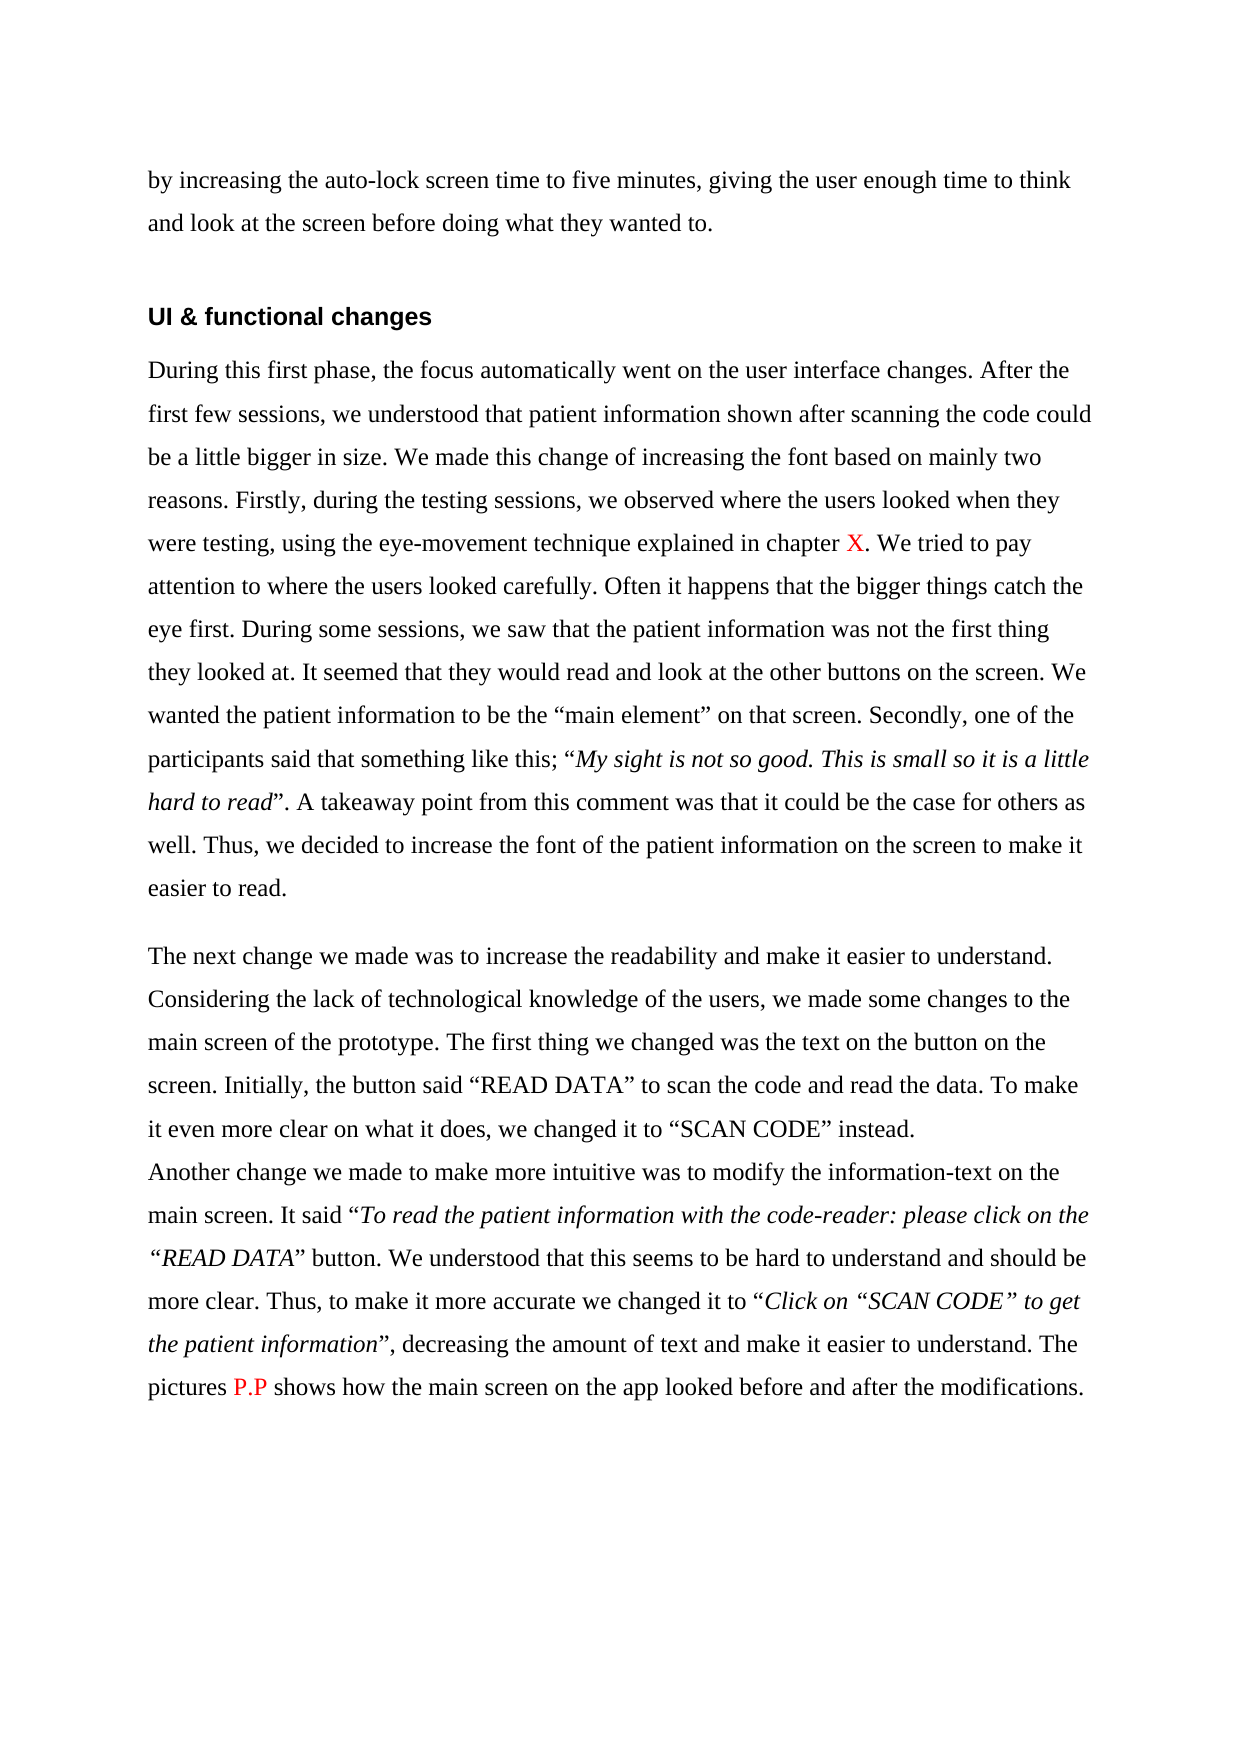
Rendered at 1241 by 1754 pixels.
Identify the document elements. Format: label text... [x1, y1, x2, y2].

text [148, 165, 1092, 237]
text During this first phase, the focus automatically went on the user interface changes. After the first few sessions, we understood that patient information shown after scanning the code could be a little bigger in size. We made this change of increasing the font based on mainly two reasons. Firstly, during the testing sessions, we observed where the users looked when they were testing, using the eye-movement technique explained in chapter X. We tried to pay attention to where the users looked carefully. Often it happens that the bigger things catch the eye first. During some sessions, we saw that the patient information was not the first thing they looked at. It seemed that they would read and look at the other buttons on the screen. We wanted the patient information to be the “main element” on that screen. Secondly, one of the participants said that something like this; “My sight is not so good. This is small so it is a little hard to read”. A takeaway point from this comment was that it could be the case for others as well. Thus, we decided to increase the font of the patient information on the screen to make it easier to read. [148, 356, 1092, 902]
text The next change we made was to increase the readability and make it easier to understand. Considering the lack of technological knowledge of the users, we made some changes to the main screen of the prototype. The first thing we changed was the text on the button on the screen. Initially, the button said “READ DATA” to scan the code and read the data. To make it even more clear on what it does, we changed it to “SCAN CODE” instead. Another change we made to make more intuitive was to modify the information-text on the main screen. It said “To read the patient information with the code-reader: please click on the “READ DATA” button. We understood that this seems to be hard to understand and should be more clear. Thus, to make it more accurate we changed it to “Click on “SCAN CODE” to get the patient information”, decreasing the amount of text and make it easier to understand. The pictures P.P shows how the main screen on the app looked before and after the modifications. [148, 941, 1092, 1401]
text UI & functional changes [148, 302, 1092, 330]
